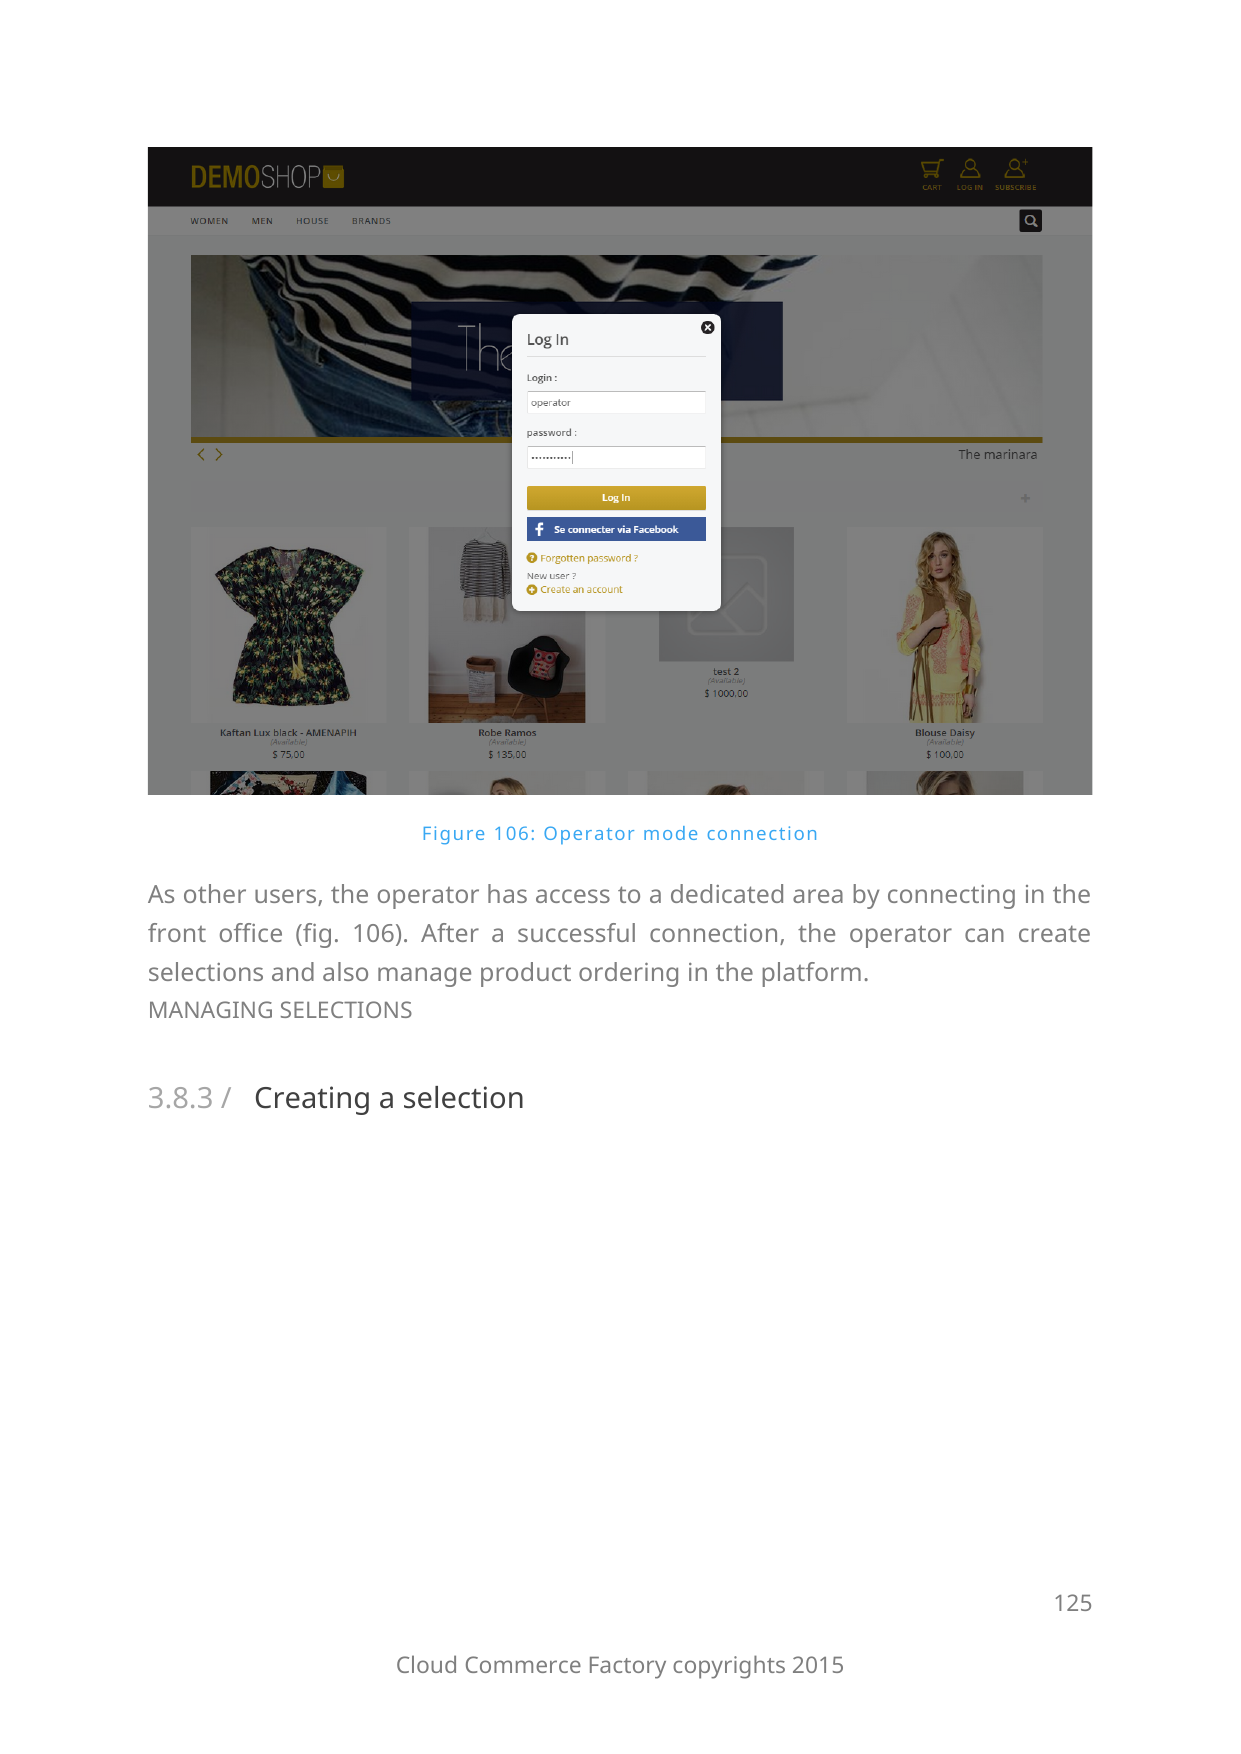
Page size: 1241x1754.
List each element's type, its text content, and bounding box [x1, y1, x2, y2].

picture [147, 147, 1093, 795]
subtitle Figure 106: Operator mode connection [148, 820, 1093, 846]
text MANAGING SELECTIONS [148, 994, 1093, 1026]
text As other users, the operator has access to a dedicated area by connecting in the front office (fig. 106). After a successful connection, the operator can create selections and also manage product ordering in the platform. [148, 877, 1093, 989]
subtitle Creating a selection [148, 1078, 1093, 1117]
